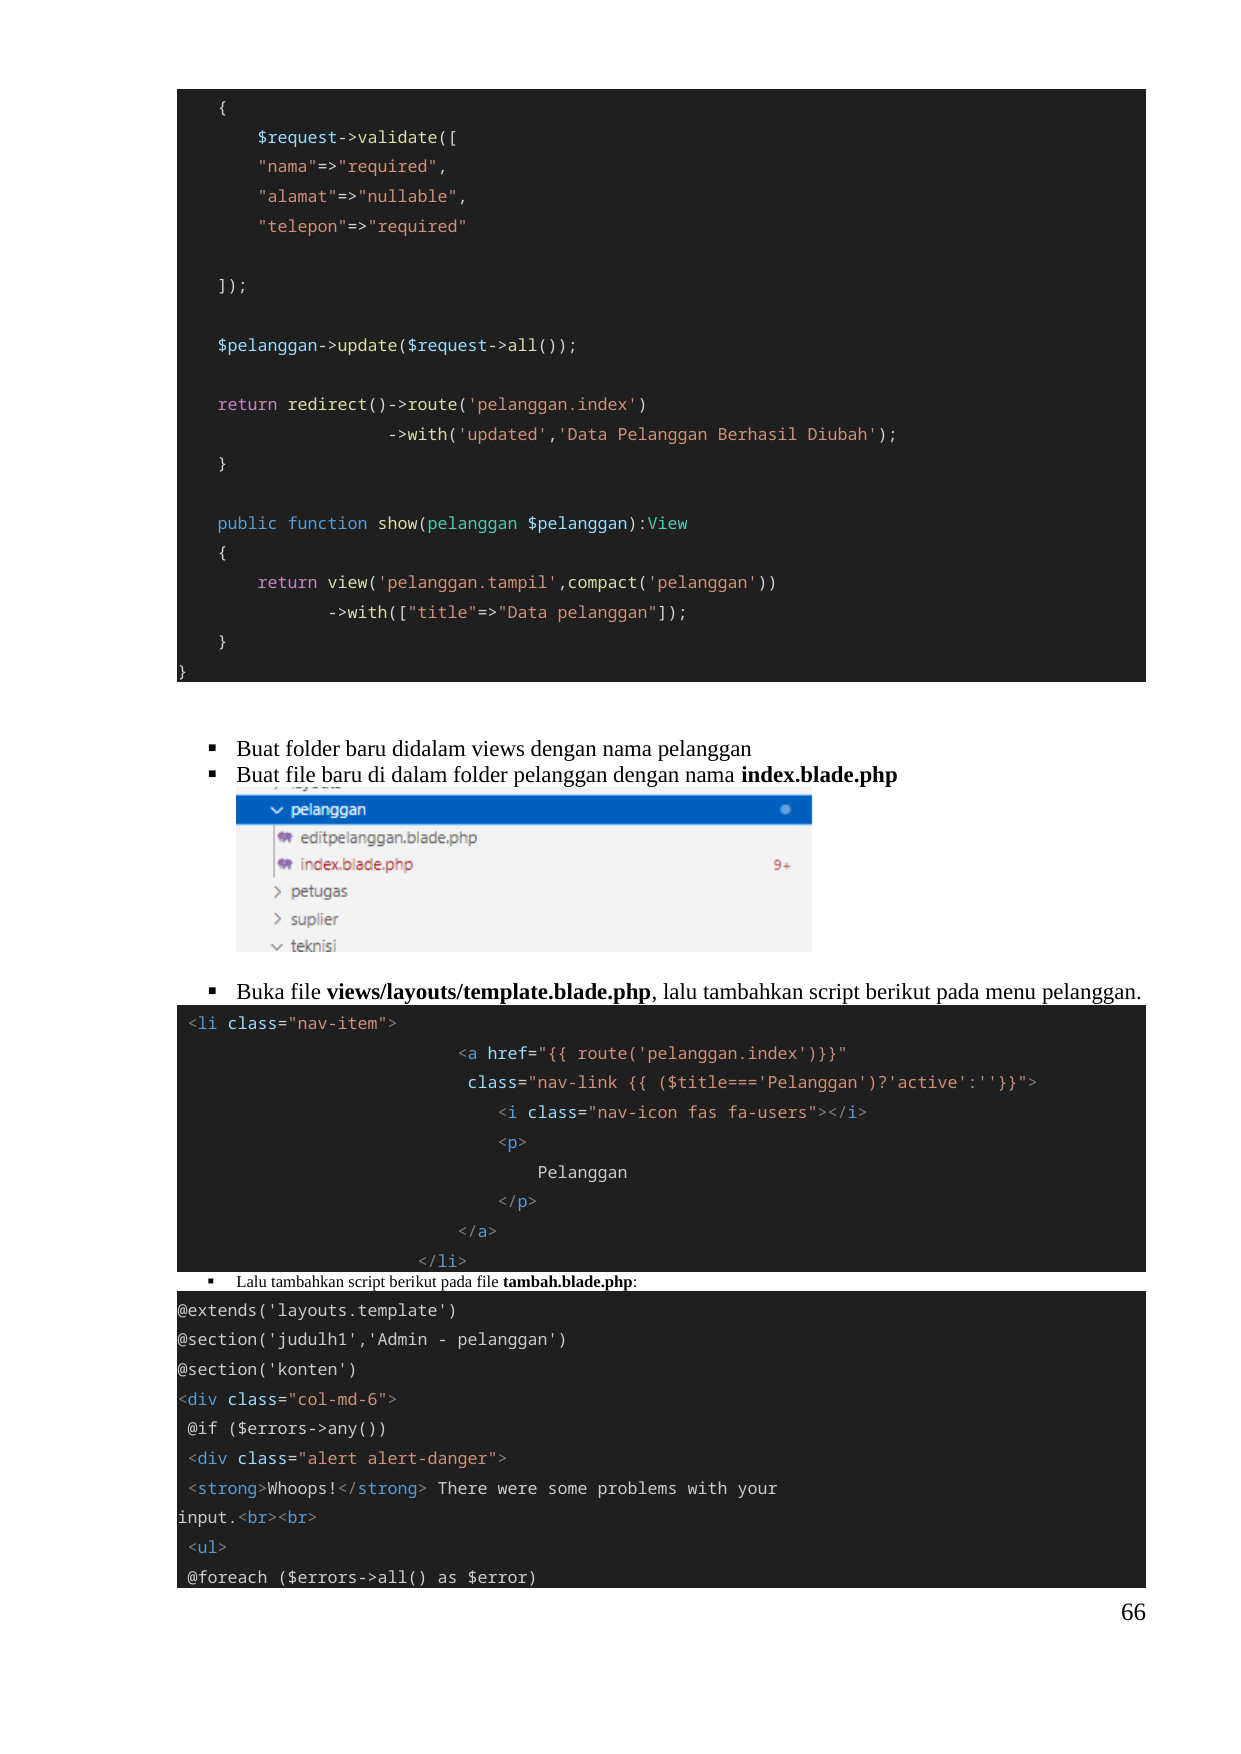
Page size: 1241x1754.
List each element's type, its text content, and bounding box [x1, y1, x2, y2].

text "telepon"=>"required" [177, 207, 1146, 237]
text } [177, 623, 1146, 653]
text return view('pelanggan.tampil',compact('pelanggan')) [177, 564, 1146, 593]
text class="nav-link {{ ($title==='Pelanggan')?'active':''}}"> [177, 1064, 1146, 1094]
text $pelanggan->update($request->all()); [177, 326, 1146, 356]
text input.<br><br> [177, 1499, 1146, 1529]
list Buat file baru di dalam folder pelanggan dengan nama index.blade.php [207, 761, 1146, 788]
text </a> [177, 1213, 1146, 1242]
text <strong>Whoops!</strong> There were some problems with your [177, 1469, 1146, 1499]
list Buat folder baru didalam views dengan nama pelanggan [207, 735, 1146, 761]
text ]); [177, 267, 1146, 296]
text { [177, 534, 1146, 564]
text <a href="{{ route('pelanggan.index')}}" [177, 1034, 1146, 1064]
text <div class="alert alert-danger"> [177, 1440, 1146, 1469]
text } [177, 445, 1146, 474]
text </p> [177, 1183, 1146, 1213]
text @section('konten') [177, 1351, 1146, 1380]
text @section('judulh1','Admin - pelanggan') [177, 1321, 1146, 1351]
picture [236, 787, 833, 952]
text { [177, 89, 1146, 118]
list Lalu tambahkan script berikut pada file tambah.blade.php: [207, 1272, 1146, 1291]
text @extends('layouts.template') [177, 1291, 1146, 1321]
text <li class="nav-item"> [177, 1005, 1146, 1034]
text <div class="col-md-6"> [177, 1380, 1146, 1410]
text ->with(["title"=>"Data pelanggan"]); [177, 593, 1146, 623]
text <ul> [177, 1529, 1146, 1558]
text @if ($errors->any()) [177, 1410, 1146, 1440]
list Buka file views/layouts/template.blade.php, lalu tambahkan script berikut pada menu pelanggan. [207, 978, 1146, 1005]
text @foreach ($errors->all() as $error) [177, 1558, 1146, 1588]
text "alamat"=>"nullable", [177, 178, 1146, 207]
text } [177, 653, 1146, 682]
text <p> [177, 1123, 1146, 1153]
text public function show(pelanggan $pelanggan):View [177, 504, 1146, 534]
text <i class="nav-icon fas fa-users"></i> [177, 1094, 1146, 1123]
text "nama"=>"required", [177, 148, 1146, 178]
text ->with('updated','Data Pelanggan Berhasil Diubah'); [177, 415, 1146, 445]
text Pelanggan [177, 1153, 1146, 1183]
text $request->validate([ [177, 118, 1146, 148]
text </li> [177, 1242, 1146, 1272]
text return redirect()->route('pelanggan.index') [177, 386, 1146, 415]
